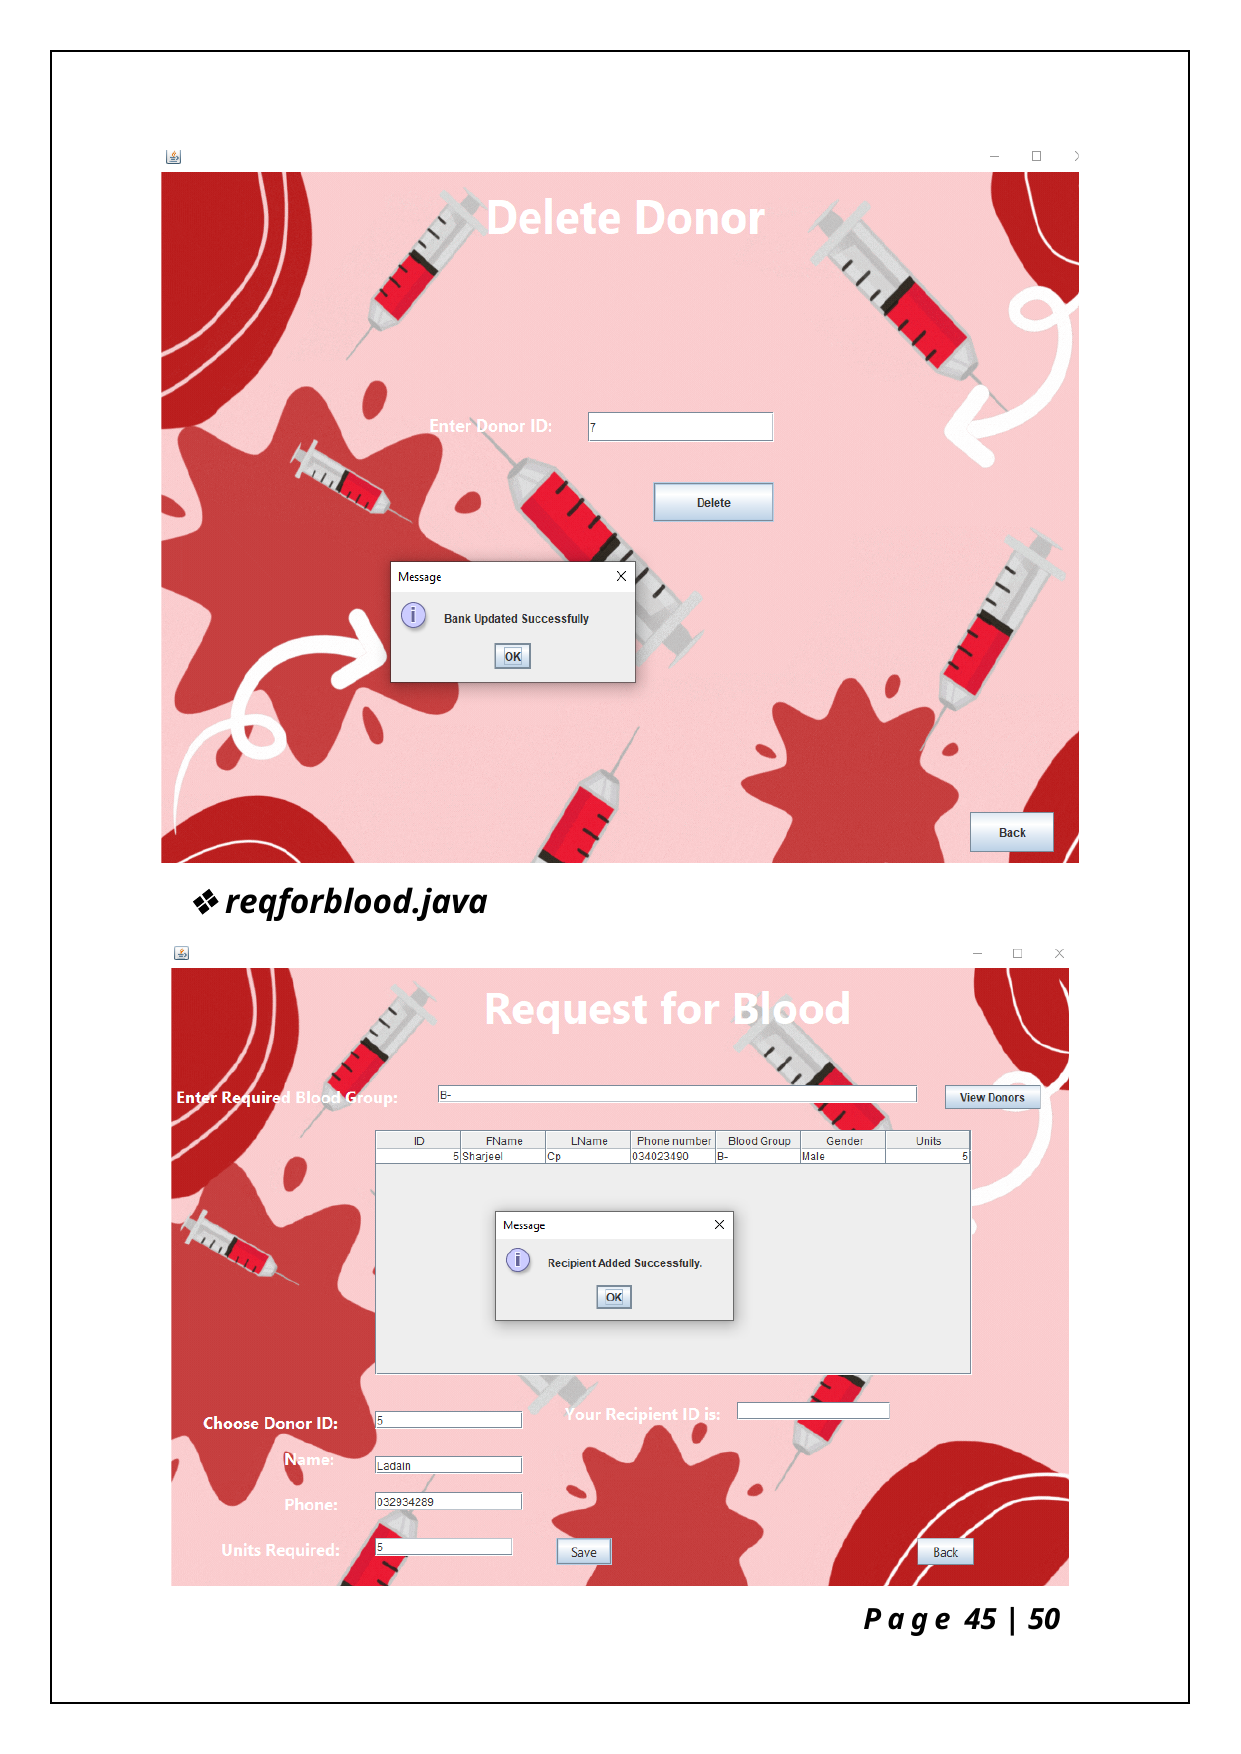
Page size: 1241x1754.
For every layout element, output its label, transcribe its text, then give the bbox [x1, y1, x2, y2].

picture [161, 150, 1079, 863]
picture [171, 940, 1069, 1586]
list reqforblood.java [187, 878, 1090, 923]
